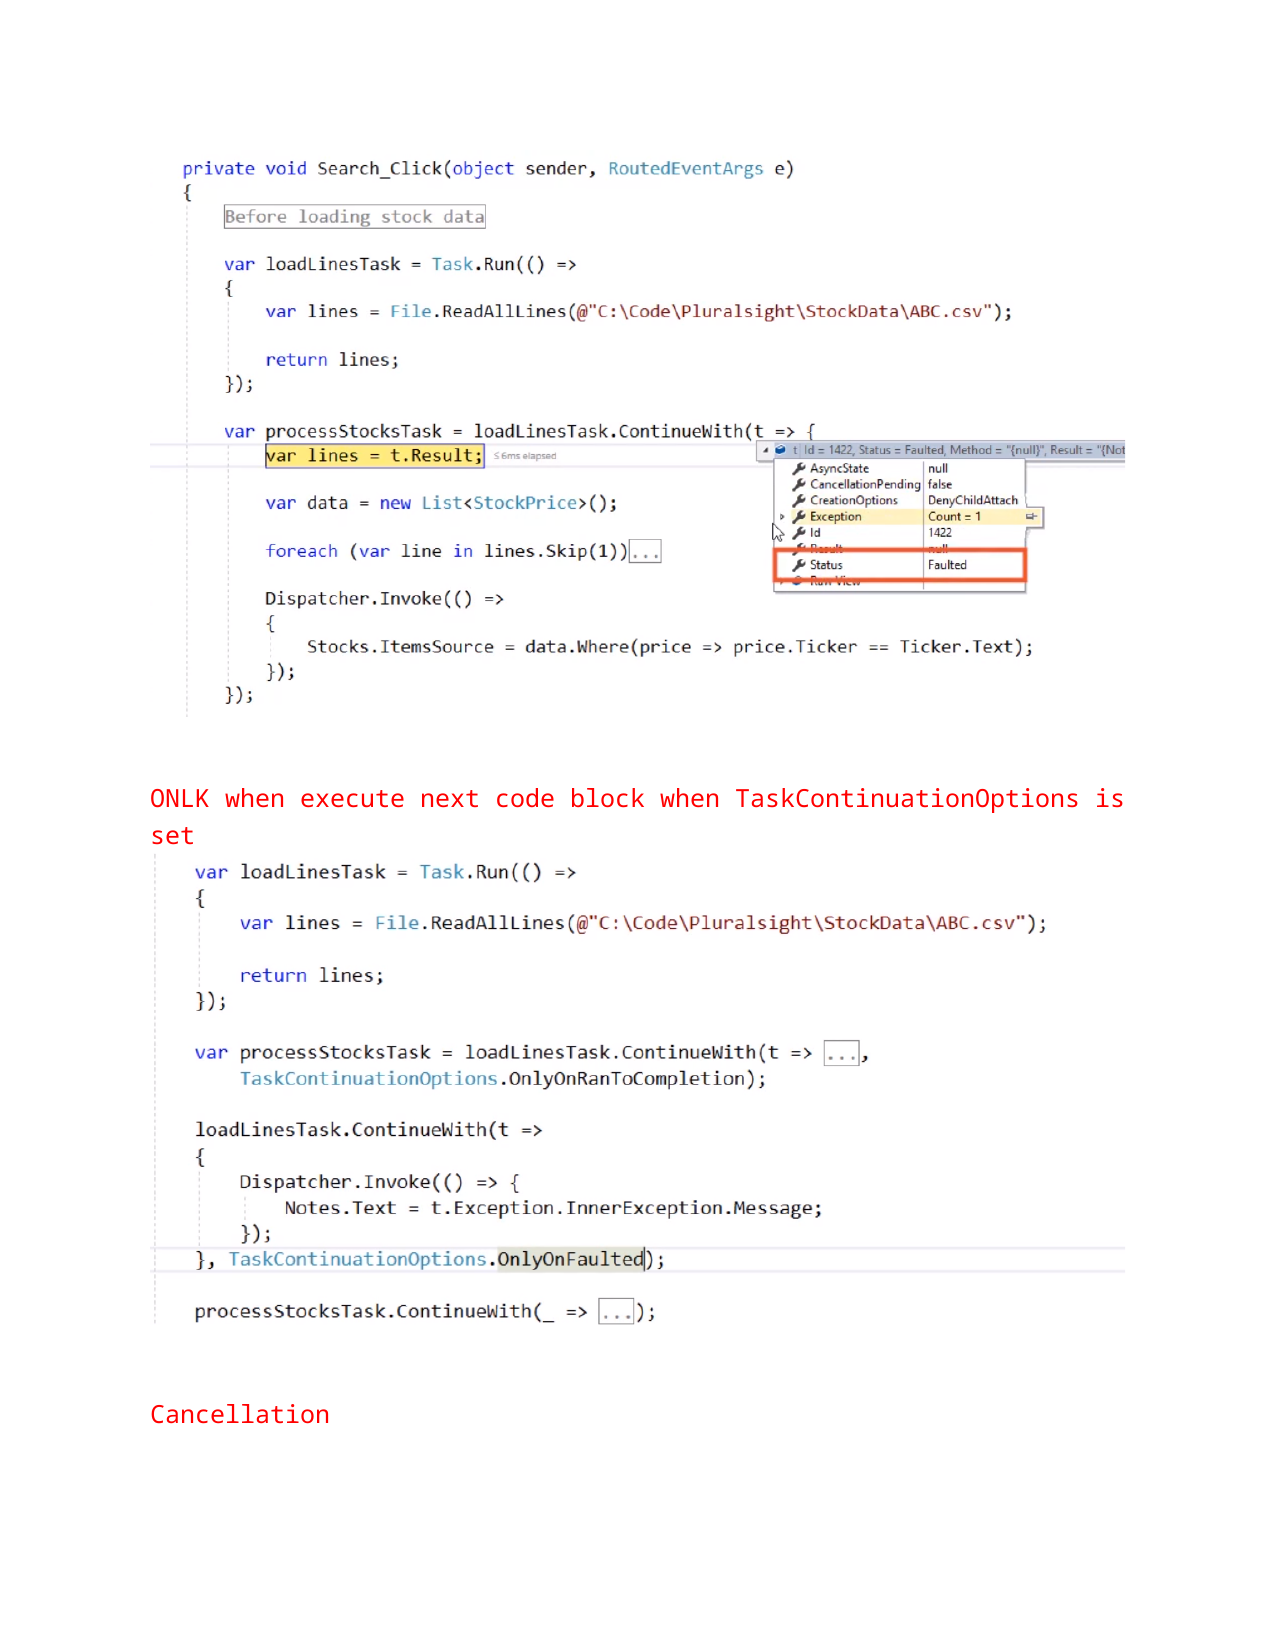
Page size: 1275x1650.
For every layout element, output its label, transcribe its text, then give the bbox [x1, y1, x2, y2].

text ONLK when execute next code block when TaskContinuationOptions is set [150, 781, 1125, 853]
picture [150, 853, 1125, 1325]
picture [150, 150, 1125, 717]
text Cancellation [150, 1397, 1125, 1431]
